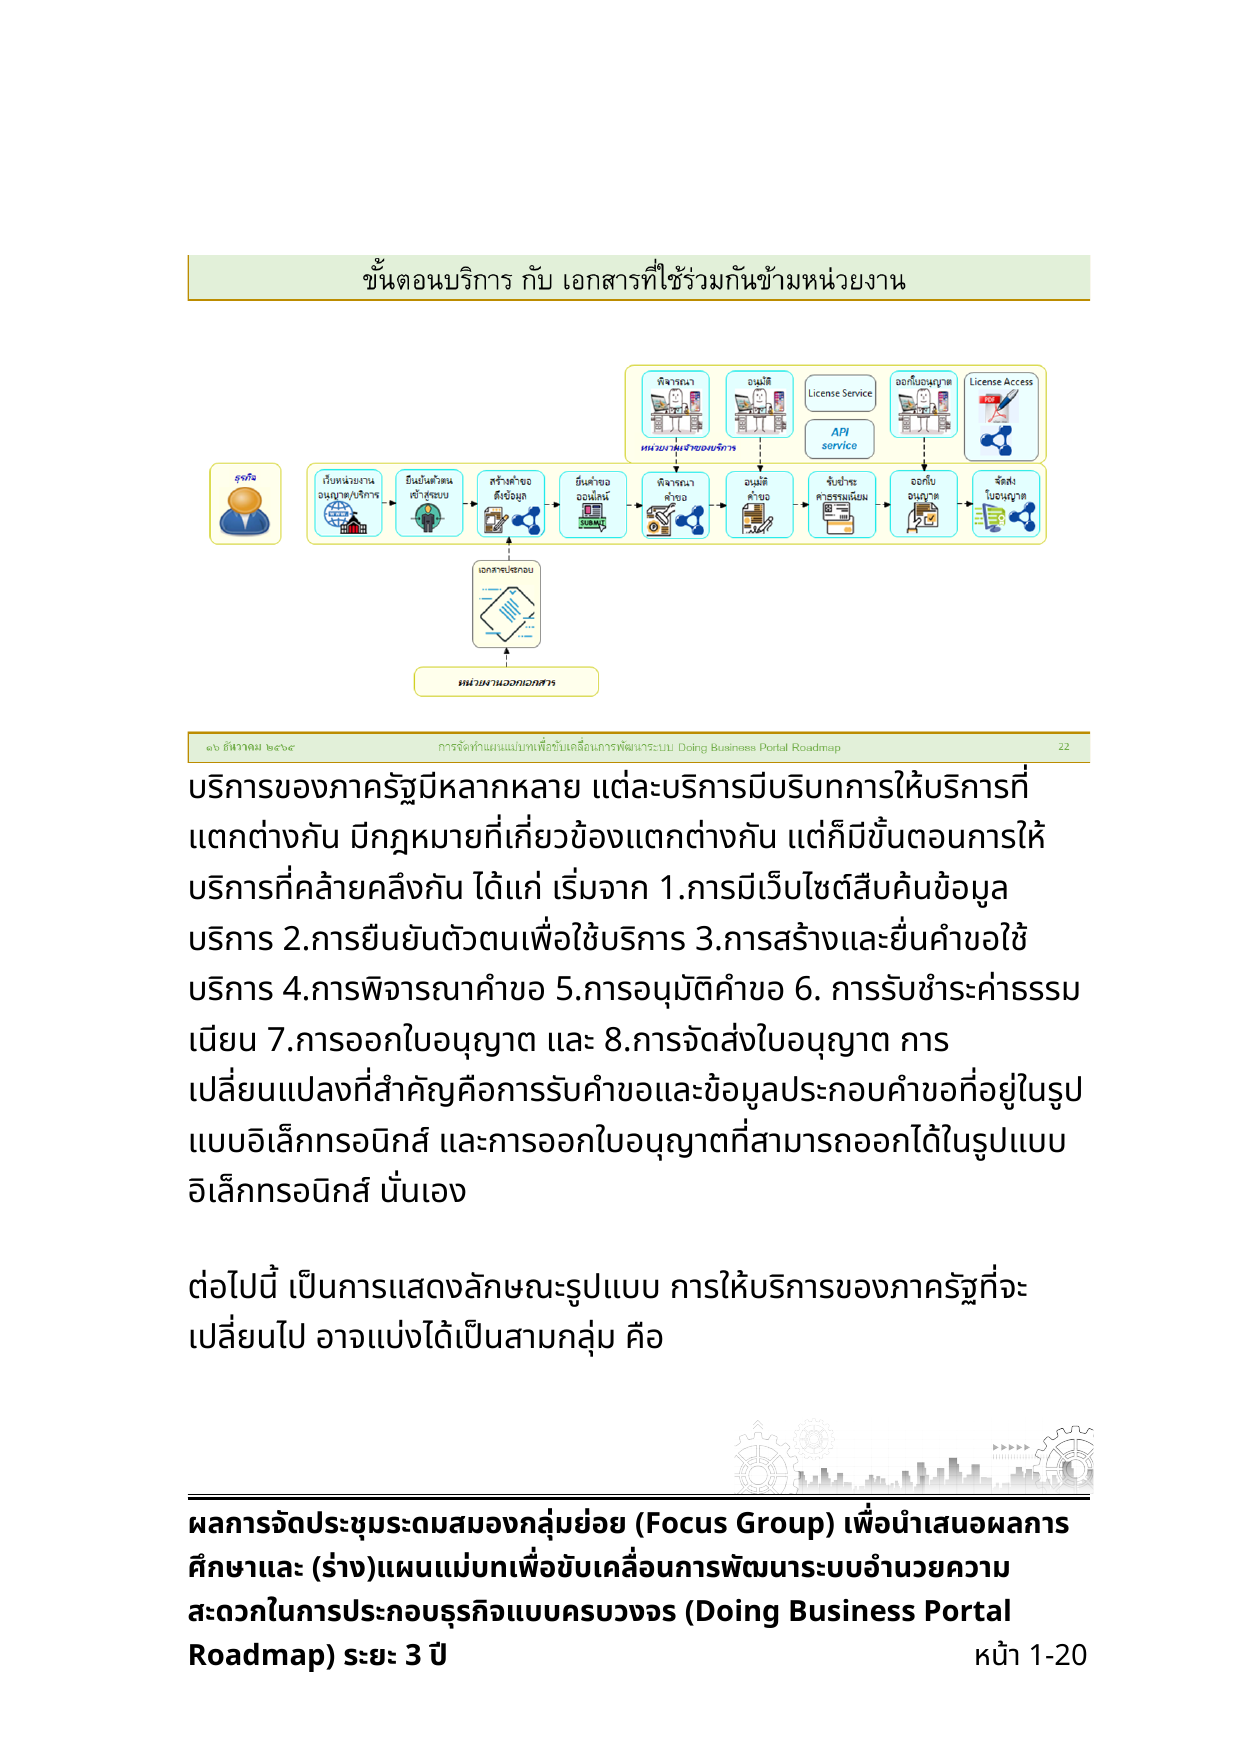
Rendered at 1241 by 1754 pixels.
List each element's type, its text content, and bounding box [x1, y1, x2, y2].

text ต่อไปนี้ เป็นการแสดงลักษณะรูปแบบ การให้บริการของภาครัฐที่จะเปลี่ยนไป อาจแบ่งได้เป็นสามกลุ่ม คือ [187, 1263, 1090, 1364]
picture [187, 255, 1091, 763]
picture [734, 1416, 1094, 1494]
text บริการของภาครัฐมีหลากหลาย แต่ละบริการมีบริบทการให้บริการที่แตกต่างกัน มีกฎหมายที่เกี่ยวข้องแตกต่างกัน แต่ก็มีขั้นตอนการให้บริการที่คล้ายคลึงกัน ได้แก่ เริ่มจาก 1.การมีเว็บไซต์สืบค้นข้อมูลบริการ 2.การยืนยันตัวตนเพื่อใช้บริการ 3.การสร้างและยื่นคำขอใช้บริการ 4.การพิจารณาคำขอ 5.การอนุมัติคำขอ 6. การรับชำระค่าธรรมเนียน 7.การออกใบอนุญาต และ 8.การจัดส่งใบอนุญาต การเปลี่ยนแปลงที่สำคัญคือการรับคำขอและข้อมูลประกอบคำขอที่อยู่ในรูปแบบอิเล็กทรอนิกส์ และการออกใบอนุญาตที่สามารถออกได้ในรูปแบบอิเล็กทรอนิกส์ นั่นเอง [187, 763, 1090, 1217]
